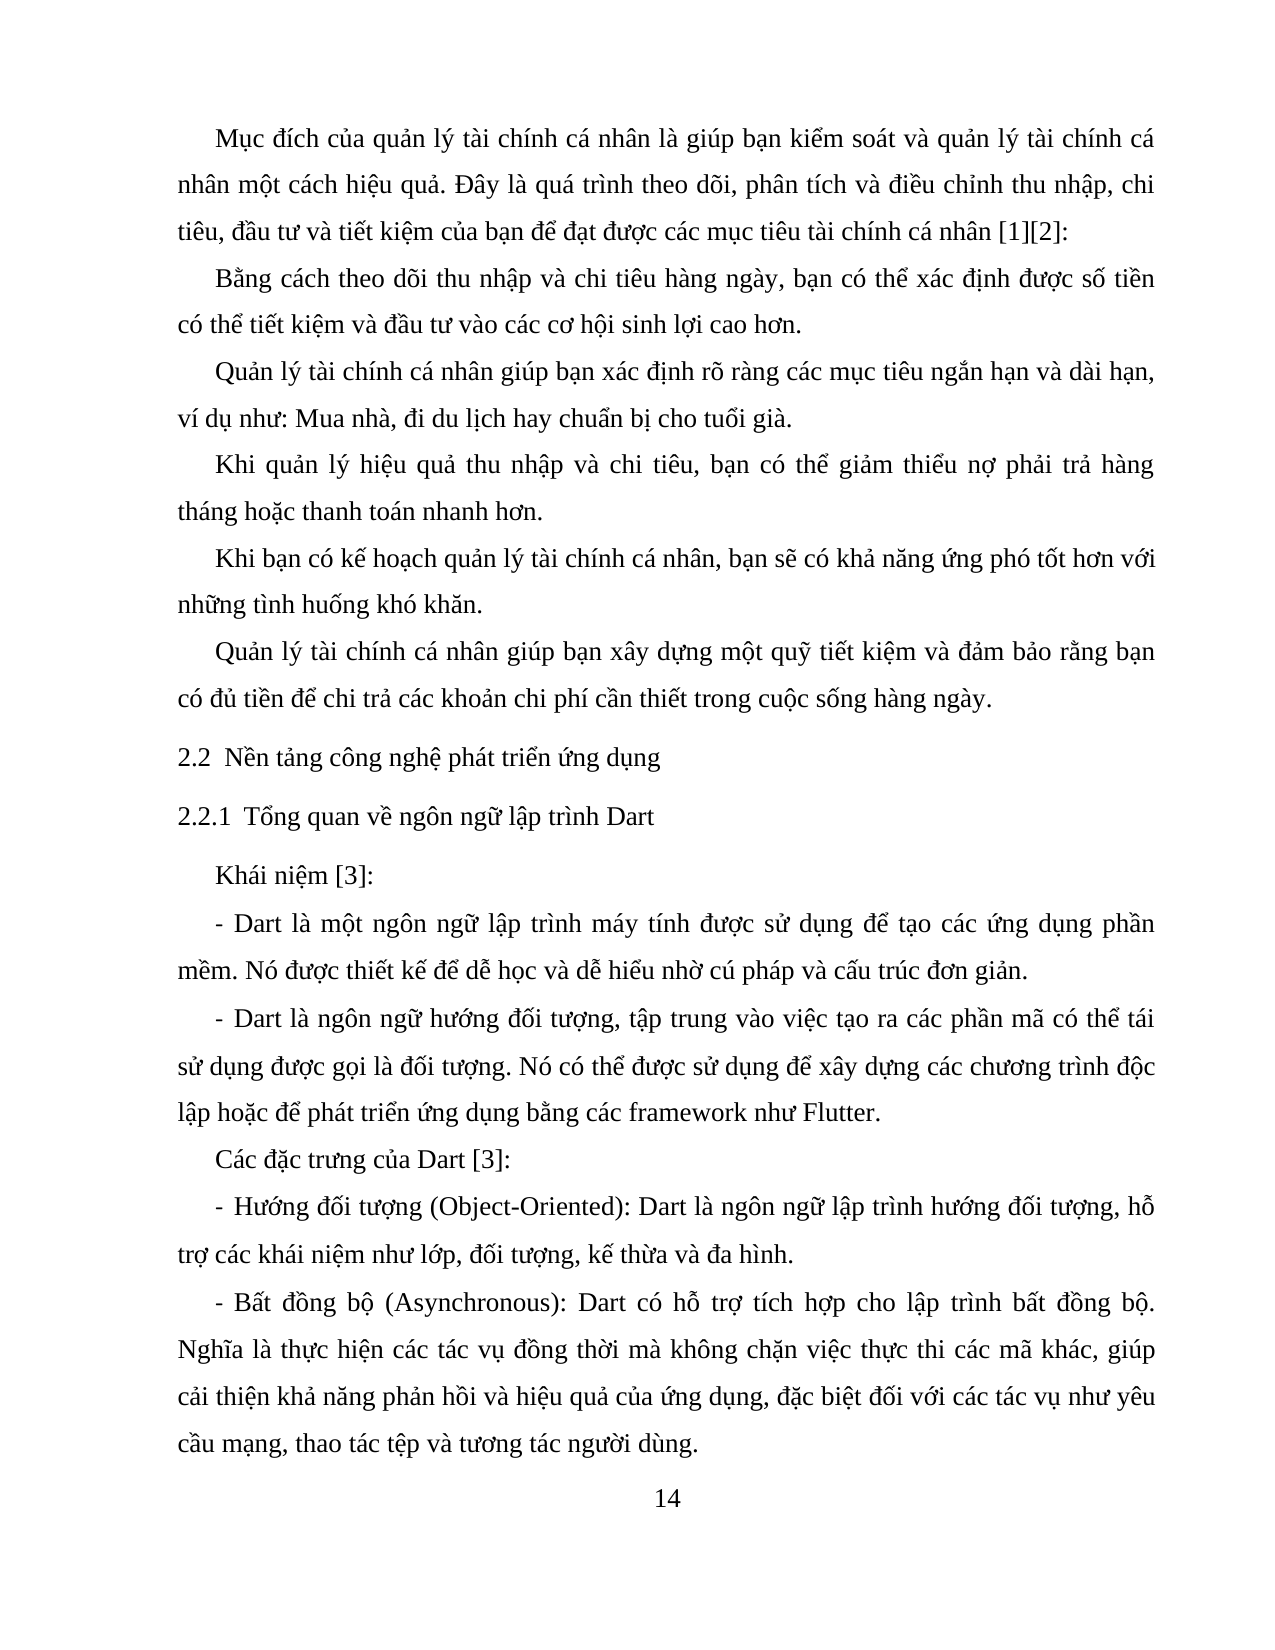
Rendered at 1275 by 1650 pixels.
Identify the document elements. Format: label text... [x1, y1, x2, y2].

text Khái niệm [3]: [177, 859, 1157, 890]
text Bất đồng bộ (Asynchronous): Dart có hỗ trợ tích hợp cho lập trình bất đồng bộ. Nghĩa là thực hiện các tác vụ đồng thời mà không chặn việc thực thi các mã khác, giúp cải thiện khả năng phản hồi và hiệu quả của ứng dụng, đặc biệt đối với các tác vụ như yêu cầu mạng, thao tác tệp và tương tác người dùng. [177, 1285, 1157, 1458]
subtitle Nền tảng công nghệ phát triển ứng dụng [177, 741, 1157, 772]
text Quản lý tài chính cá nhân giúp bạn xây dựng một quỹ tiết kiệm và đảm bảo rằng bạn có đủ tiền để chi trả các khoản chi phí cần thiết trong cuộc sống hàng ngày. [177, 635, 1157, 713]
text Mục đích của quản lý tài chính cá nhân là giúp bạn kiểm soát và quản lý tài chính cá nhân một cách hiệu quả. Đây là quá trình theo dõi, phân tích và điều chỉnh thu nhập, chi tiêu, đầu tư và tiết kiệm của bạn để đạt được các mục tiêu tài chính cá nhân [1][2]: [177, 122, 1157, 246]
text Dart là ngôn ngữ hướng đối tượng, tập trung vào việc tạo ra các phần mã có thể tái sử dụng được gọi là đối tượng. Nó có thể được sử dụng để xây dựng các chương trình độc lập hoặc để phát triển ứng dụng bằng các framework như Flutter. [177, 1001, 1157, 1127]
subtitle Tổng quan về ngôn ngữ lập trình Dart [177, 800, 1157, 831]
text Các đặc trưng của Dart [3]: [177, 1143, 1157, 1174]
text Dart là một ngôn ngữ lập trình máy tính được sử dụng để tạo các ứng dụng phần mềm. Nó được thiết kế để dễ học và dễ hiểu nhờ cú pháp và cấu trúc đơn giản. [177, 906, 1157, 986]
text Khi quản lý hiệu quả thu nhập và chi tiêu, bạn có thể giảm thiểu nợ phải trả hàng tháng hoặc thanh toán nhanh hơn. [177, 448, 1157, 526]
text Hướng đối tượng (Object-Oriented): Dart là ngôn ngữ lập trình hướng đối tượng, hỗ trợ các khái niệm như lớp, đối tượng, kế thừa và đa hình. [177, 1189, 1157, 1269]
text Bằng cách theo dõi thu nhập và chi tiêu hàng ngày, bạn có thể xác định được số tiền có thể tiết kiệm và đầu tư vào các cơ hội sinh lợi cao hơn. [177, 262, 1157, 339]
text Khi bạn có kế hoạch quản lý tài chính cá nhân, bạn sẽ có khả năng ứng phó tốt hơn với những tình huống khó khăn. [177, 542, 1157, 619]
text Quản lý tài chính cá nhân giúp bạn xác định rõ ràng các mục tiêu ngắn hạn và dài hạn, ví dụ như: Mua nhà, đi du lịch hay chuẩn bị cho tuổi già. [177, 355, 1157, 433]
